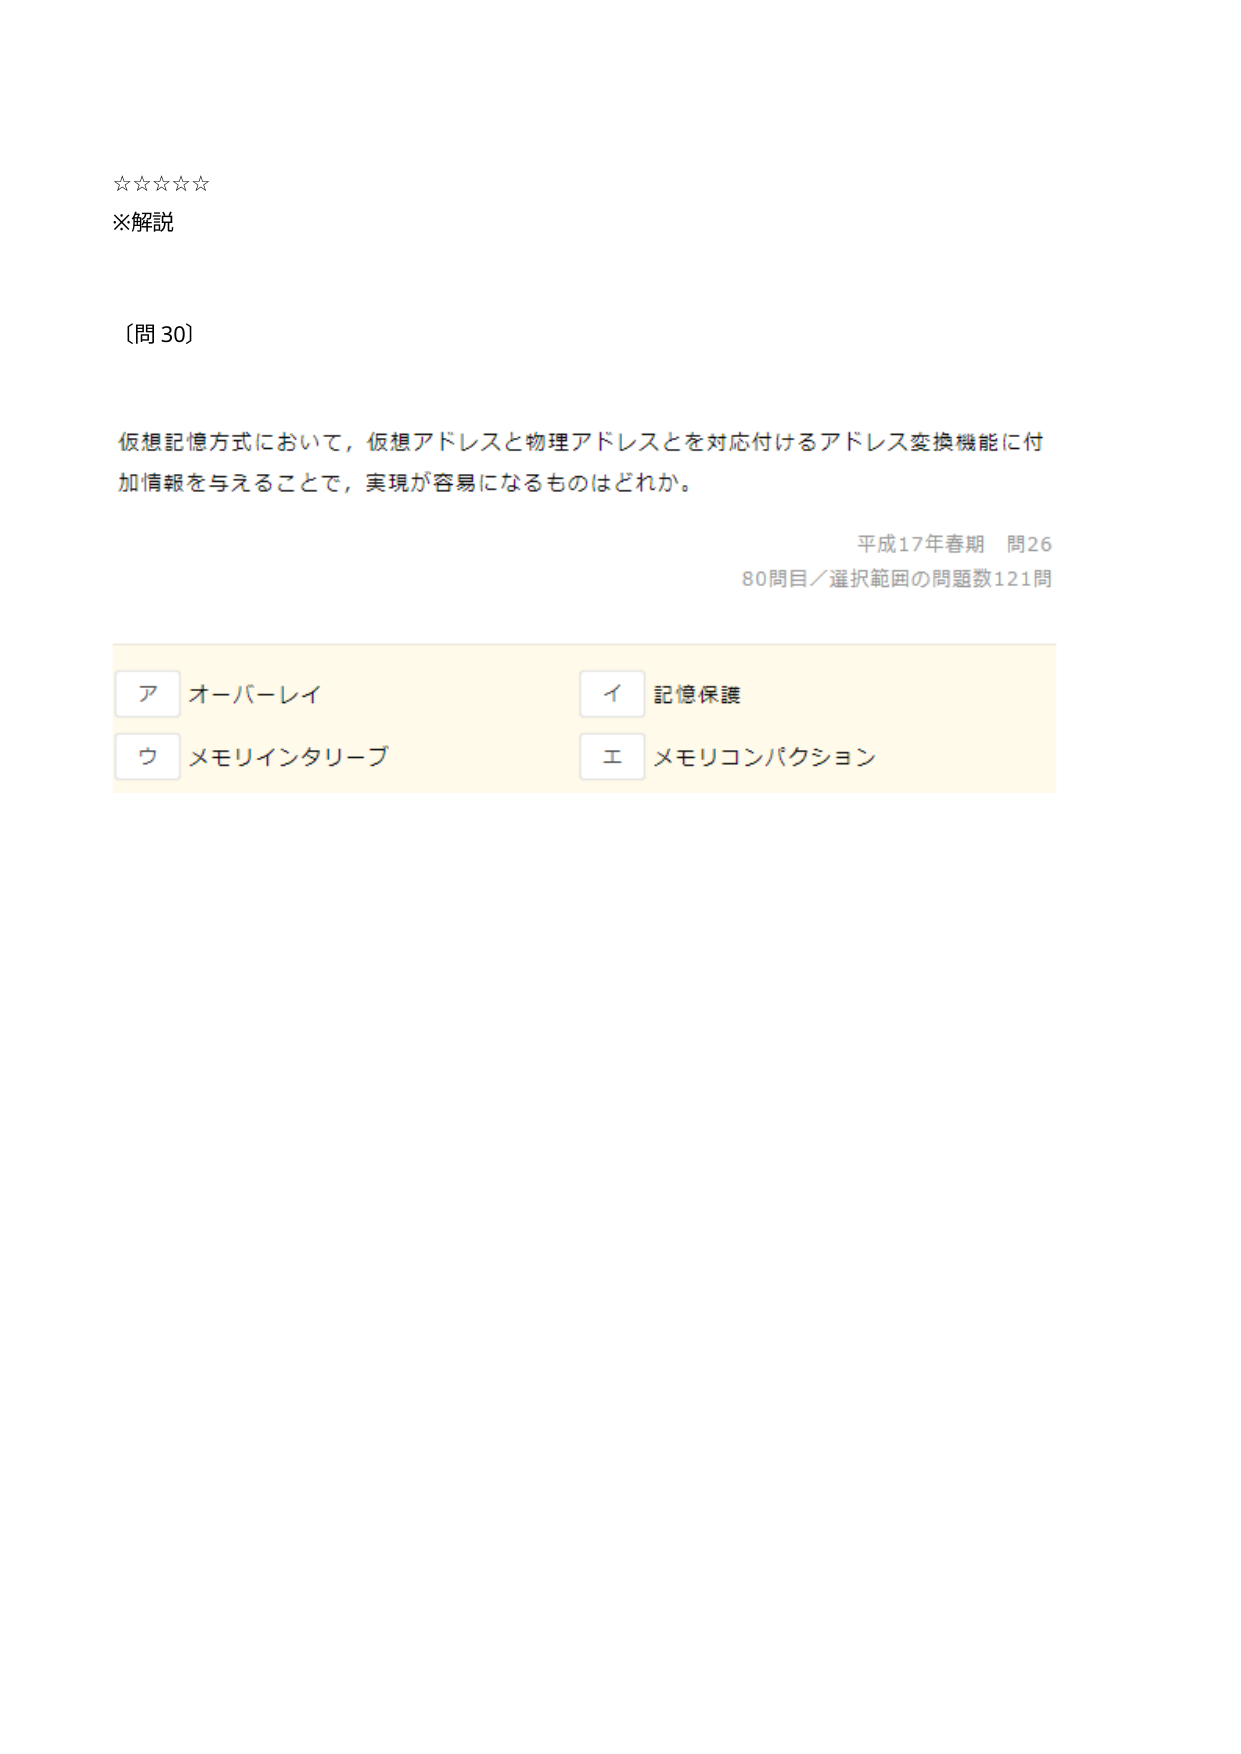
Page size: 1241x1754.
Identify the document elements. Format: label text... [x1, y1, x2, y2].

text ☆☆☆☆☆ [112, 164, 1128, 202]
picture [112, 427, 1057, 793]
text 〔問30〕 [112, 314, 1128, 352]
text ※解説 [112, 202, 1128, 239]
